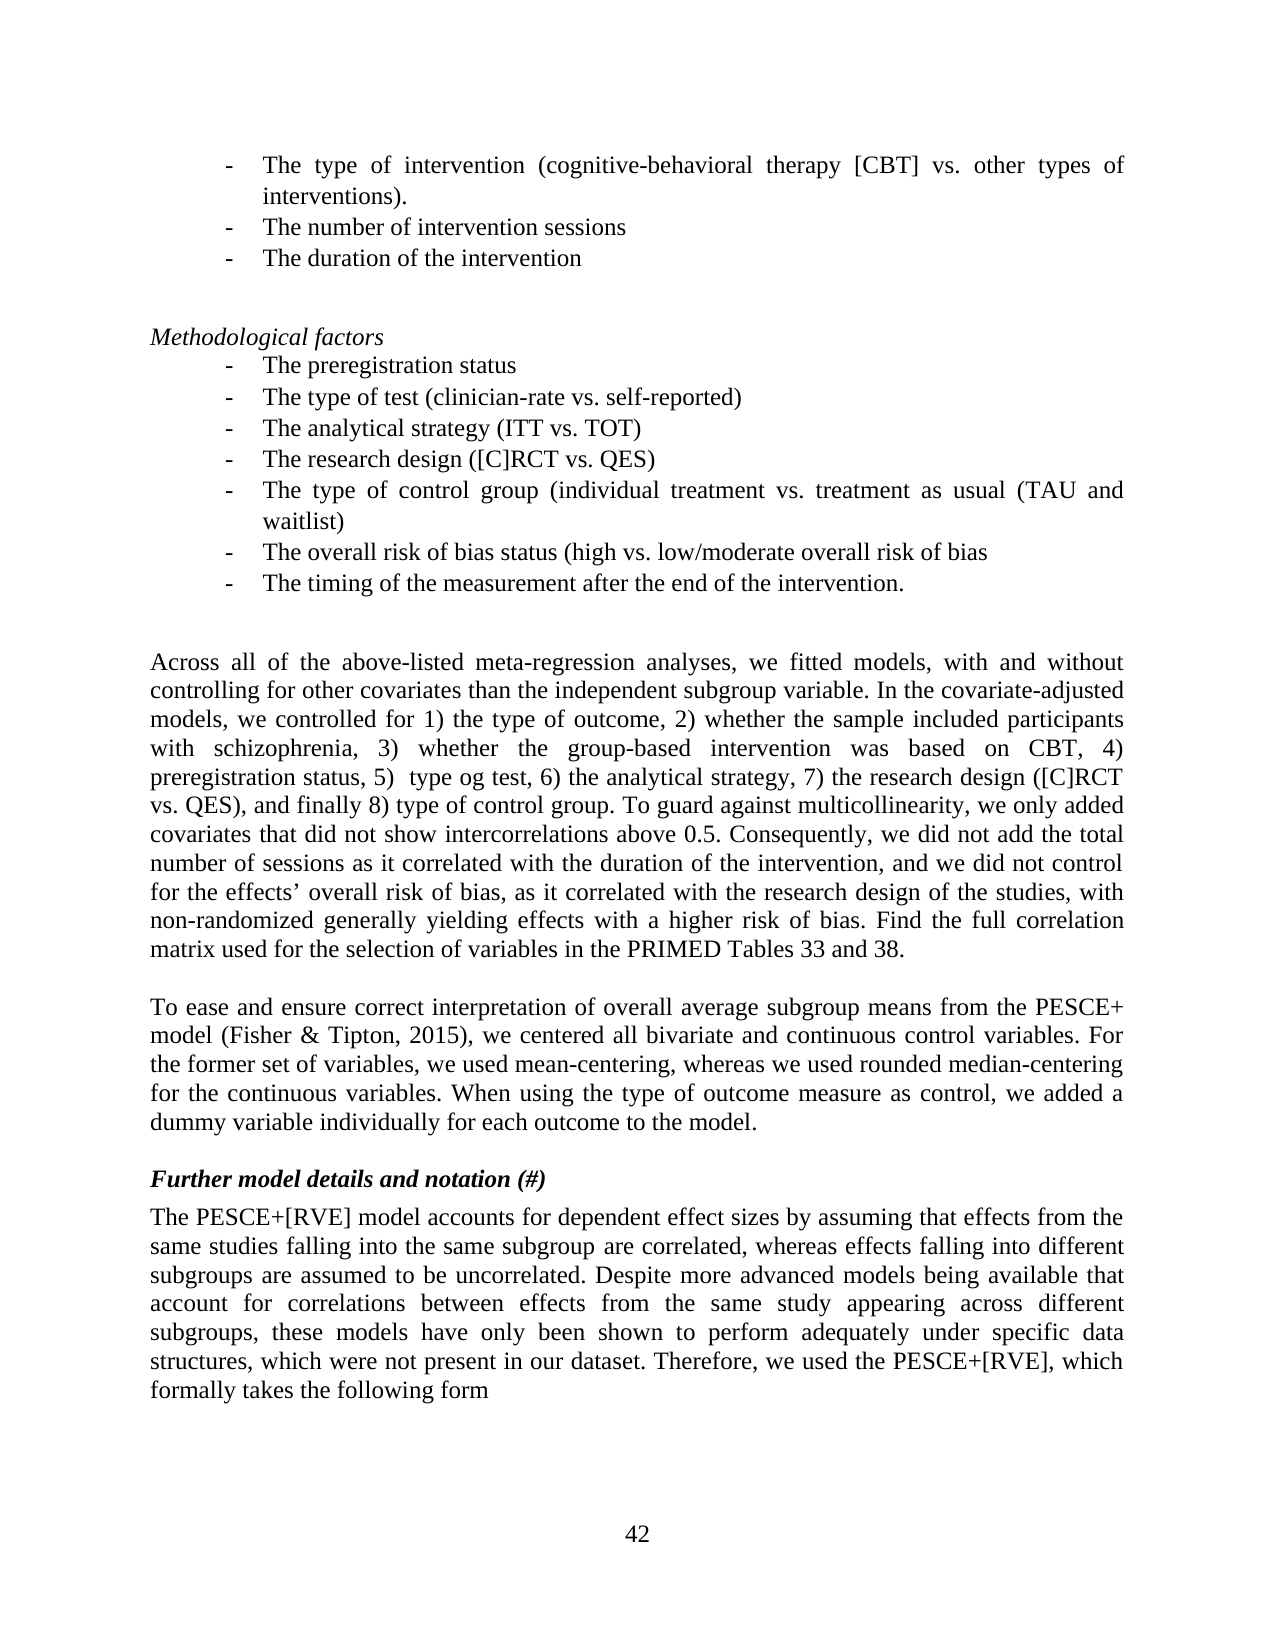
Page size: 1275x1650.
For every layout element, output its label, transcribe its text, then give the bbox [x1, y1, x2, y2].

text To ease and ensure correct interpretation of overall average subgroup means from the PESCE+ model (Fisher & Tipton, 2015), we centered all bivariate and continuous control variables. For the former set of variables, we used mean-centering, whereas we used rounded median-centering for the continuous variables. When using the type of outcome measure as control, we added a dummy variable individually for each outcome to the model. [150, 992, 1125, 1135]
list The type of intervention (cognitive-behavioral therapy [CBT] vs. other types of interventions). [225, 150, 1125, 210]
text Across all of the above-listed meta-regression analyses, we fitted models, with and without controlling for other covariates than the independent subgroup variable. In the covariate-adjusted models, we controlled for 1) the type of outcome, 2) whether the sample included participants with schizophrenia, 3) whether the group-based intervention was based on CBT, 4) preregistration status, 5) type og test, 6) the analytical strategy, 7) the research design ([C]RCT vs. QES), and finally 8) type of control group. To guard against multicollinearity, we only added covariates that did not show intercorrelations above 0.5. Consequently, we did not add the total number of sessions as it correlated with the duration of the intervention, and we did not control for the effects’ overall risk of bias, as it correlated with the research design of the studies, with non-randomized generally yielding effects with a higher risk of bias. Find the full correlation matrix used for the selection of variables in the PRIMED Tables 33 and 38. [150, 647, 1125, 963]
text The PESCE+[RVE] model accounts for dependent effect sizes by assuming that effects from the same studies falling into the same subgroup are correlated, whereas effects falling into different subgroups are assumed to be uncorrelated. Despite more advanced models being available that account for correlations between effects from the same study appearing across different subgroups, these models have only been shown to perform adequately under specific data structures, which were not present in our dataset. Therefore, we used the PESCE+[RVE], which formally takes the following form [150, 1202, 1125, 1403]
list The research design ([C]RCT vs. QES) [225, 444, 1125, 472]
list The number of intervention sessions [225, 212, 1125, 241]
subtitle Further model details and notation (#) [150, 1164, 1125, 1193]
list The preregistration status [225, 351, 1125, 379]
list The type of test (clinician-rate vs. self-reported) [225, 382, 1125, 410]
list The timing of the measurement after the end of the intervention. [225, 568, 1125, 597]
list The analytical strategy (ITT vs. TOT) [225, 413, 1125, 441]
text Methodological factors [150, 322, 1125, 351]
list The type of control group (individual treatment vs. treatment as usual (TAU and waitlist) [225, 475, 1125, 534]
list The duration of the intervention [225, 243, 1125, 272]
list The overall risk of bias status (high vs. low/moderate overall risk of bias [225, 537, 1125, 566]
